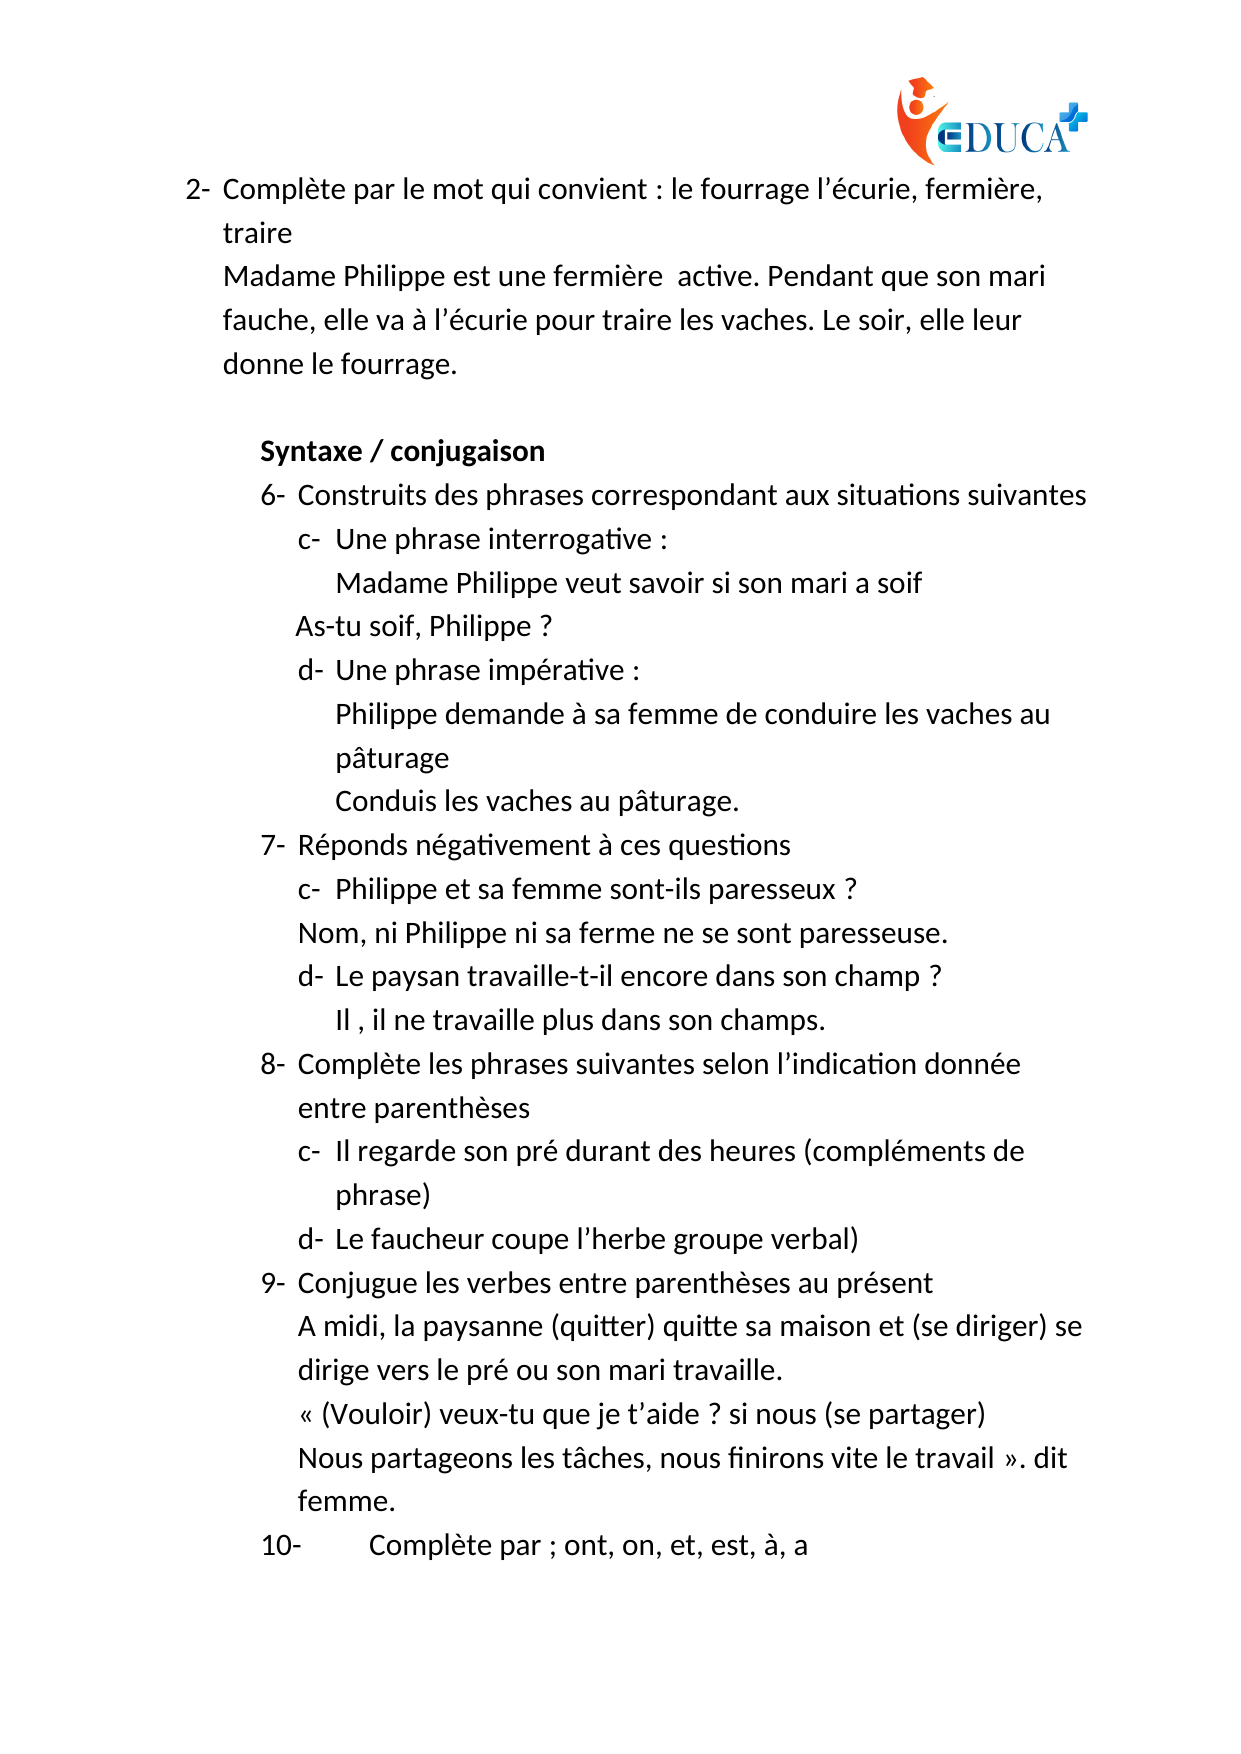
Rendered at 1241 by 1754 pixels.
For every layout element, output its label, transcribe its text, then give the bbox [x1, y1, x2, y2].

text Syntaxe / conjugaison [260, 431, 1093, 469]
list Nous partageons les tâches, nous finirons vite le travail ». dit femme. [298, 1438, 1093, 1519]
list Madame Philippe veut savoir si son mari a soif [335, 563, 1093, 601]
text As-tu soif, Philippe ? [148, 606, 1093, 644]
list A midi, la paysanne (quitter) quitte sa maison et (se diriger) se dirige vers le pré ou son mari travaille. [298, 1306, 1093, 1388]
list Philippe demande à sa femme de conduire les vaches au pâturage [335, 694, 1093, 776]
list Madame Philippe est une fermière active. Pendant que son mari fauche, elle va à l’écurie pour traire les vaches. Le soir, elle leur donne le fourrage. [223, 256, 1093, 382]
list Il regarde son pré durant des heures (compléments de phrase) [298, 1131, 1093, 1213]
text Nom, ni Philippe ni sa ferme ne se sont paresseuse. [298, 913, 1093, 951]
picture [890, 73, 1093, 169]
list Conjugue les verbes entre parenthèses au présent [260, 1263, 1093, 1301]
list Le paysan travaille-t-il encore dans son champ ? [298, 956, 1093, 994]
list Réponds négativement à ces questions [260, 825, 1093, 863]
list « (Vouloir) veux-tu que je t’aide ? si nous (se partager) [298, 1394, 1093, 1432]
list Le faucheur coupe l’herbe groupe verbal) [298, 1219, 1093, 1257]
list Il , il ne travaille plus dans son champs. [335, 1000, 1093, 1038]
list Une phrase impérative : [298, 650, 1093, 688]
list Conduis les vaches au pâturage. [335, 781, 1093, 819]
list Philippe et sa femme sont-ils paresseux ? [298, 869, 1093, 907]
list Une phrase interrogative : [298, 519, 1093, 557]
list Complète par le mot qui convient : le fourrage l’écurie, fermière, traire [185, 169, 1093, 251]
list Complète par ; ont, on, et, est, à, a [260, 1525, 1093, 1563]
list Complète les phrases suivantes selon l’indication donnée entre parenthèses [260, 1044, 1093, 1126]
list Construits des phrases correspondant aux situations suivantes [260, 475, 1093, 513]
